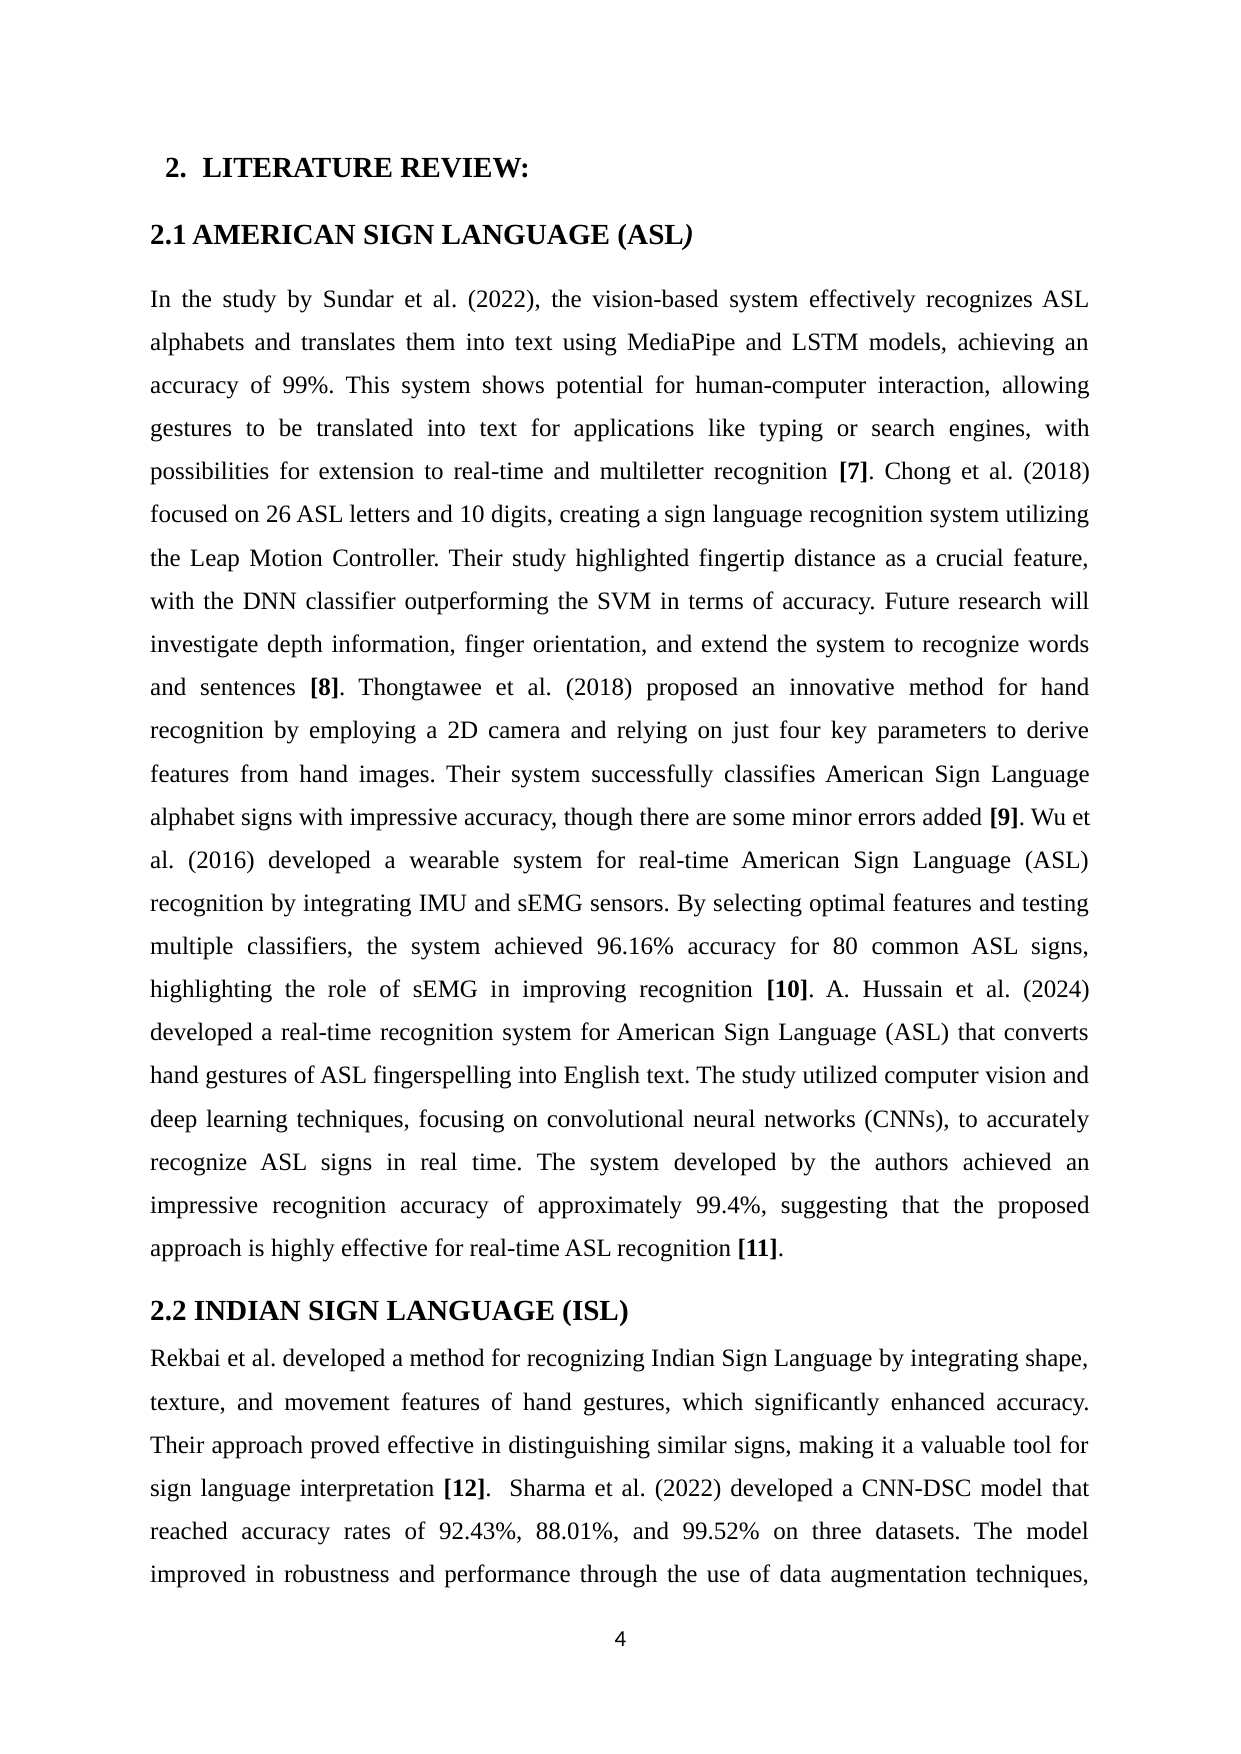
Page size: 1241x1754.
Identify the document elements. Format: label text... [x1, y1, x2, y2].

list LITERATURE REVIEW: [165, 150, 1090, 183]
text 2.2 INDIAN SIGN LANGUAGE (ISL) [150, 1293, 984, 1327]
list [150, 1343, 1090, 1588]
text 2.1 AMERICAN SIGN LANGUAGE (ASL) [150, 217, 1090, 251]
text In the study by Sundar et al. (2022), the vision-based system effectively recognizes ASL alphabets and translates them into text using MediaPipe and LSTM models, achieving an accuracy of 99%. This system shows potential for human-computer interaction, allowing gestures to be translated into text for applications like typing or search engines, with possibilities for extension to real-time and multiletter recognition [7]. Chong et al. (2018) focused on 26 ASL letters and 10 digits, creating a sign language recognition system utilizing the Leap Motion Controller. Their study highlighted fingertip distance as a crucial feature, with the DNN classifier outperforming the SVM in terms of accuracy. Future research will investigate depth information, finger orientation, and extend the system to recognize words and sentences [8]. Thongtawee et al. (2018) proposed an innovative method for hand recognition by employing a 2D camera and relying on just four key parameters to derive features from hand images. Their system successfully classifies American Sign Language alphabet signs with impressive accuracy, though there are some minor errors added [9]. Wu et al. (2016) developed a wearable system for real-time American Sign Language (ASL) recognition by integrating IMU and sEMG sensors. By selecting optimal features and testing multiple classifiers, the system achieved 96.16% accuracy for 80 common ASL signs, highlighting the role of sEMG in improving recognition [10]. A. Hussain et al. (2024) developed a real-time recognition system for American Sign Language (ASL) that converts hand gestures of ASL fingerspelling into English text. The study utilized computer vision and deep learning techniques, focusing on convolutional neural networks (CNNs), to accurately recognize ASL signs in real time. The system developed by the authors achieved an impressive recognition accuracy of approximately 99.4%, suggesting that the proposed approach is highly effective for real-time ASL recognition [11]. [150, 284, 1090, 1262]
